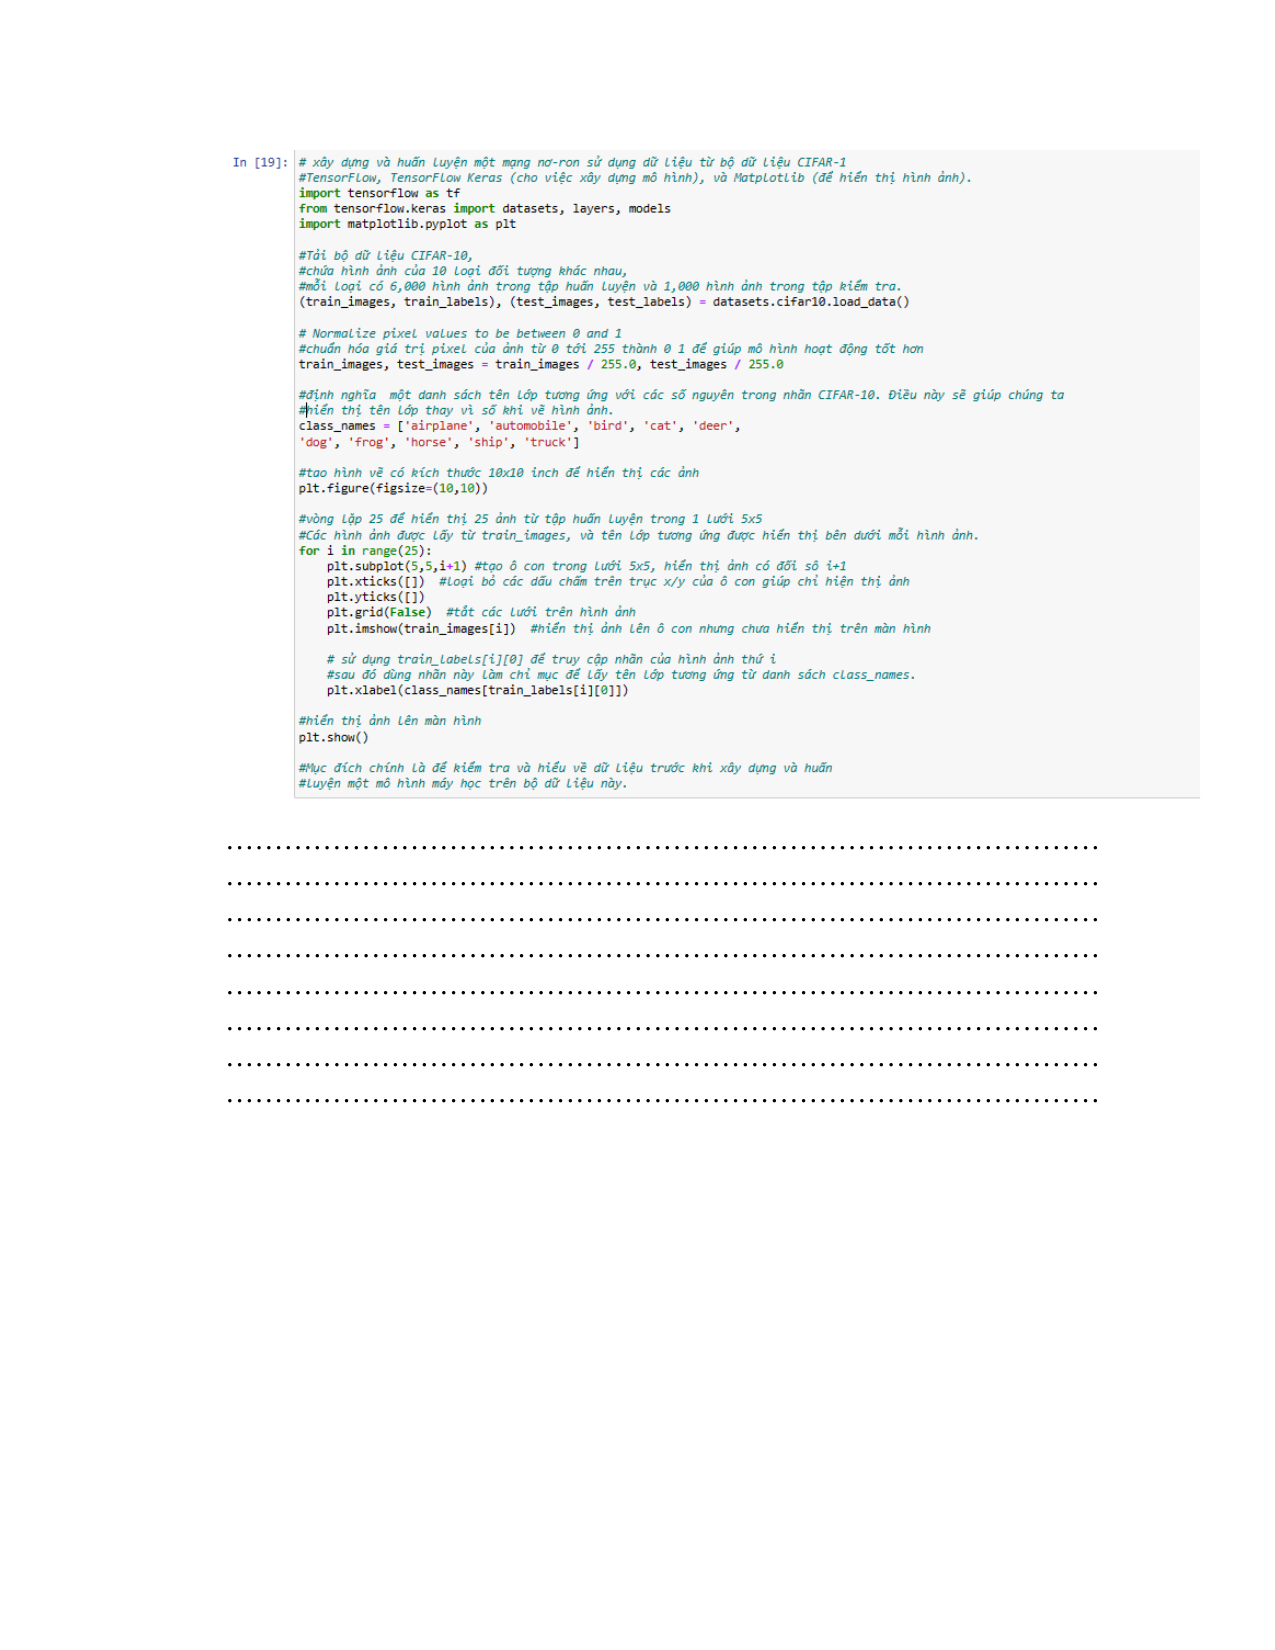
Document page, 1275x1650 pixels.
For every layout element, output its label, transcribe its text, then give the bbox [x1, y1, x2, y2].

picture [225, 150, 1200, 804]
text ……………………………………………………………………………………………………………………………………………………………………………………………………………………………………………………………………………………………………………………………………………………………………………………………………………………………………………………………………………………………………………………………………………………………………………………………………………………………………………………………… [225, 822, 1125, 1109]
